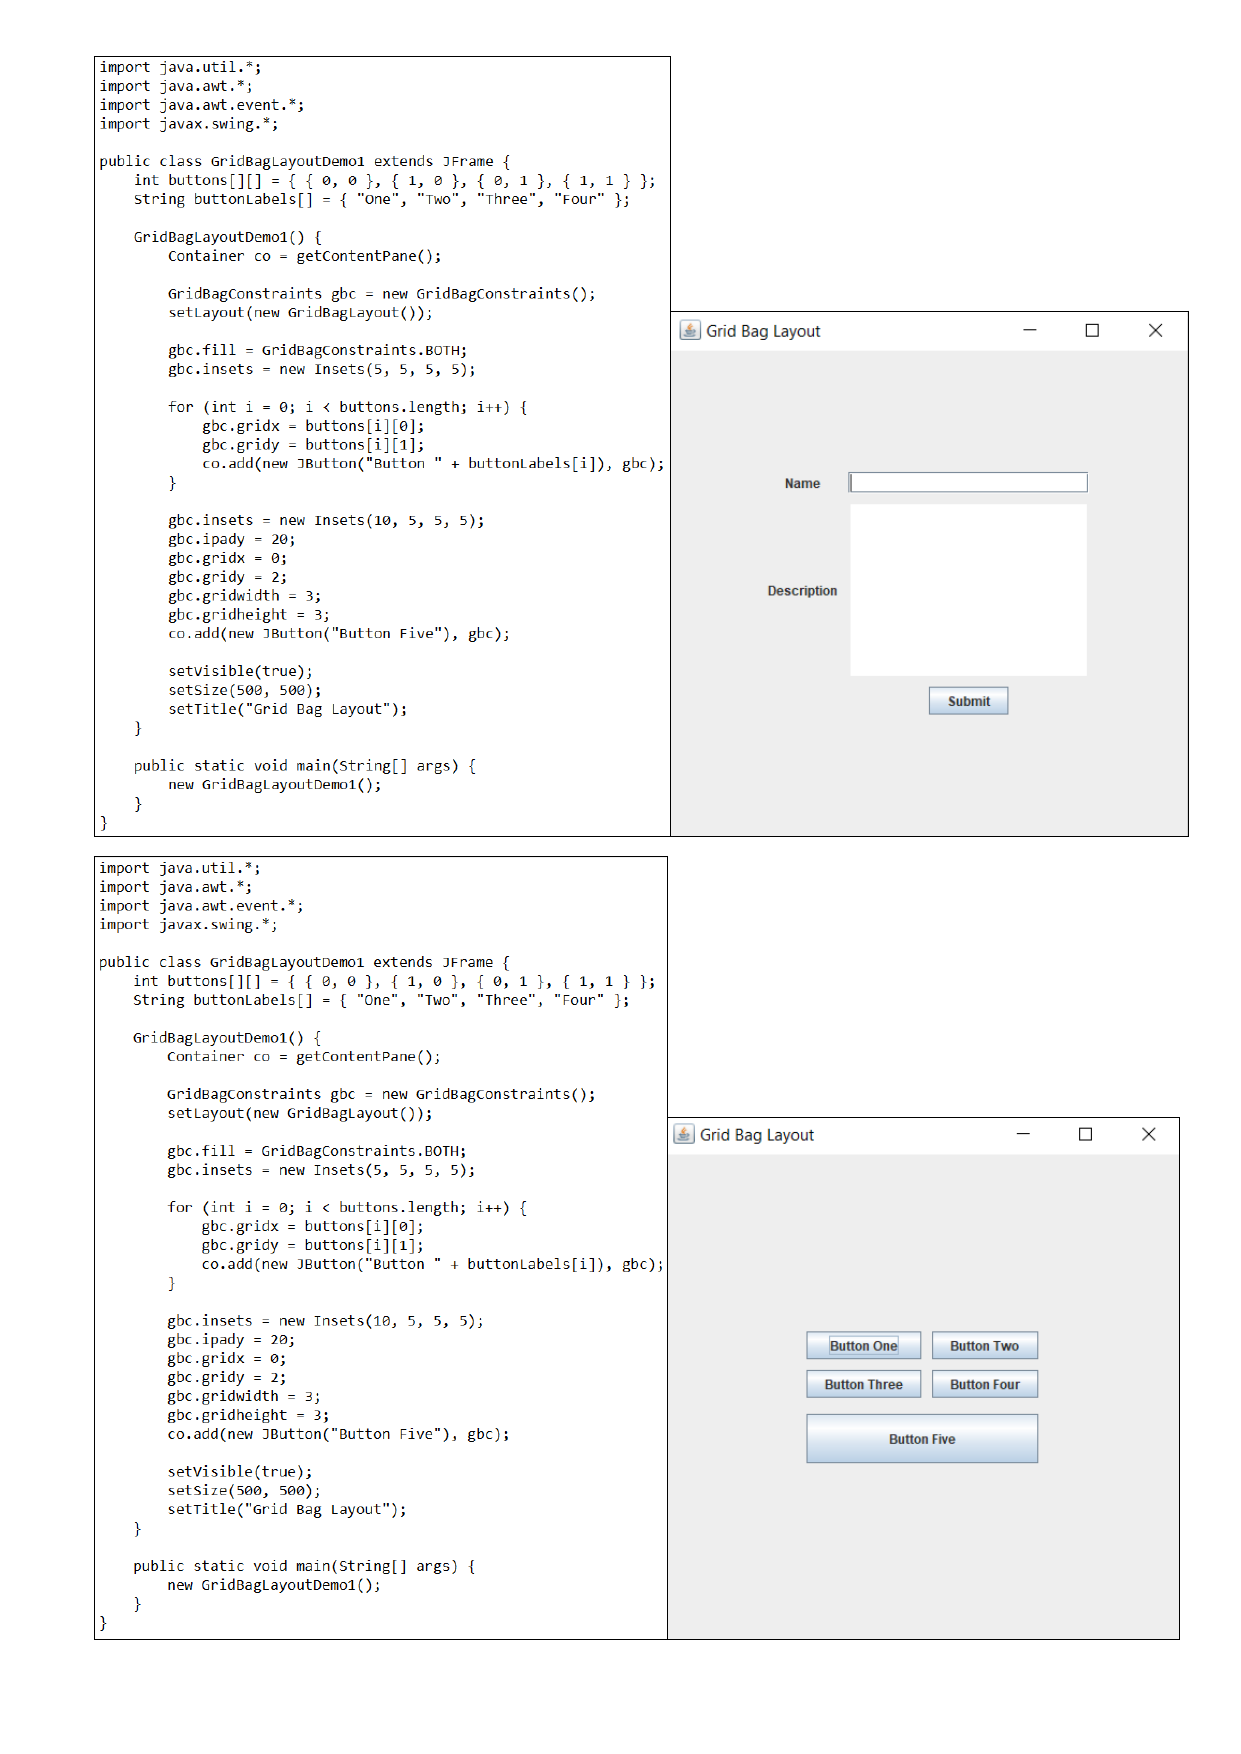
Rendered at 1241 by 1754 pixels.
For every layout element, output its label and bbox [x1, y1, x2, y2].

picture [95, 57, 670, 836]
picture [671, 312, 1188, 836]
picture [668, 1118, 1179, 1639]
picture [95, 857, 667, 1639]
